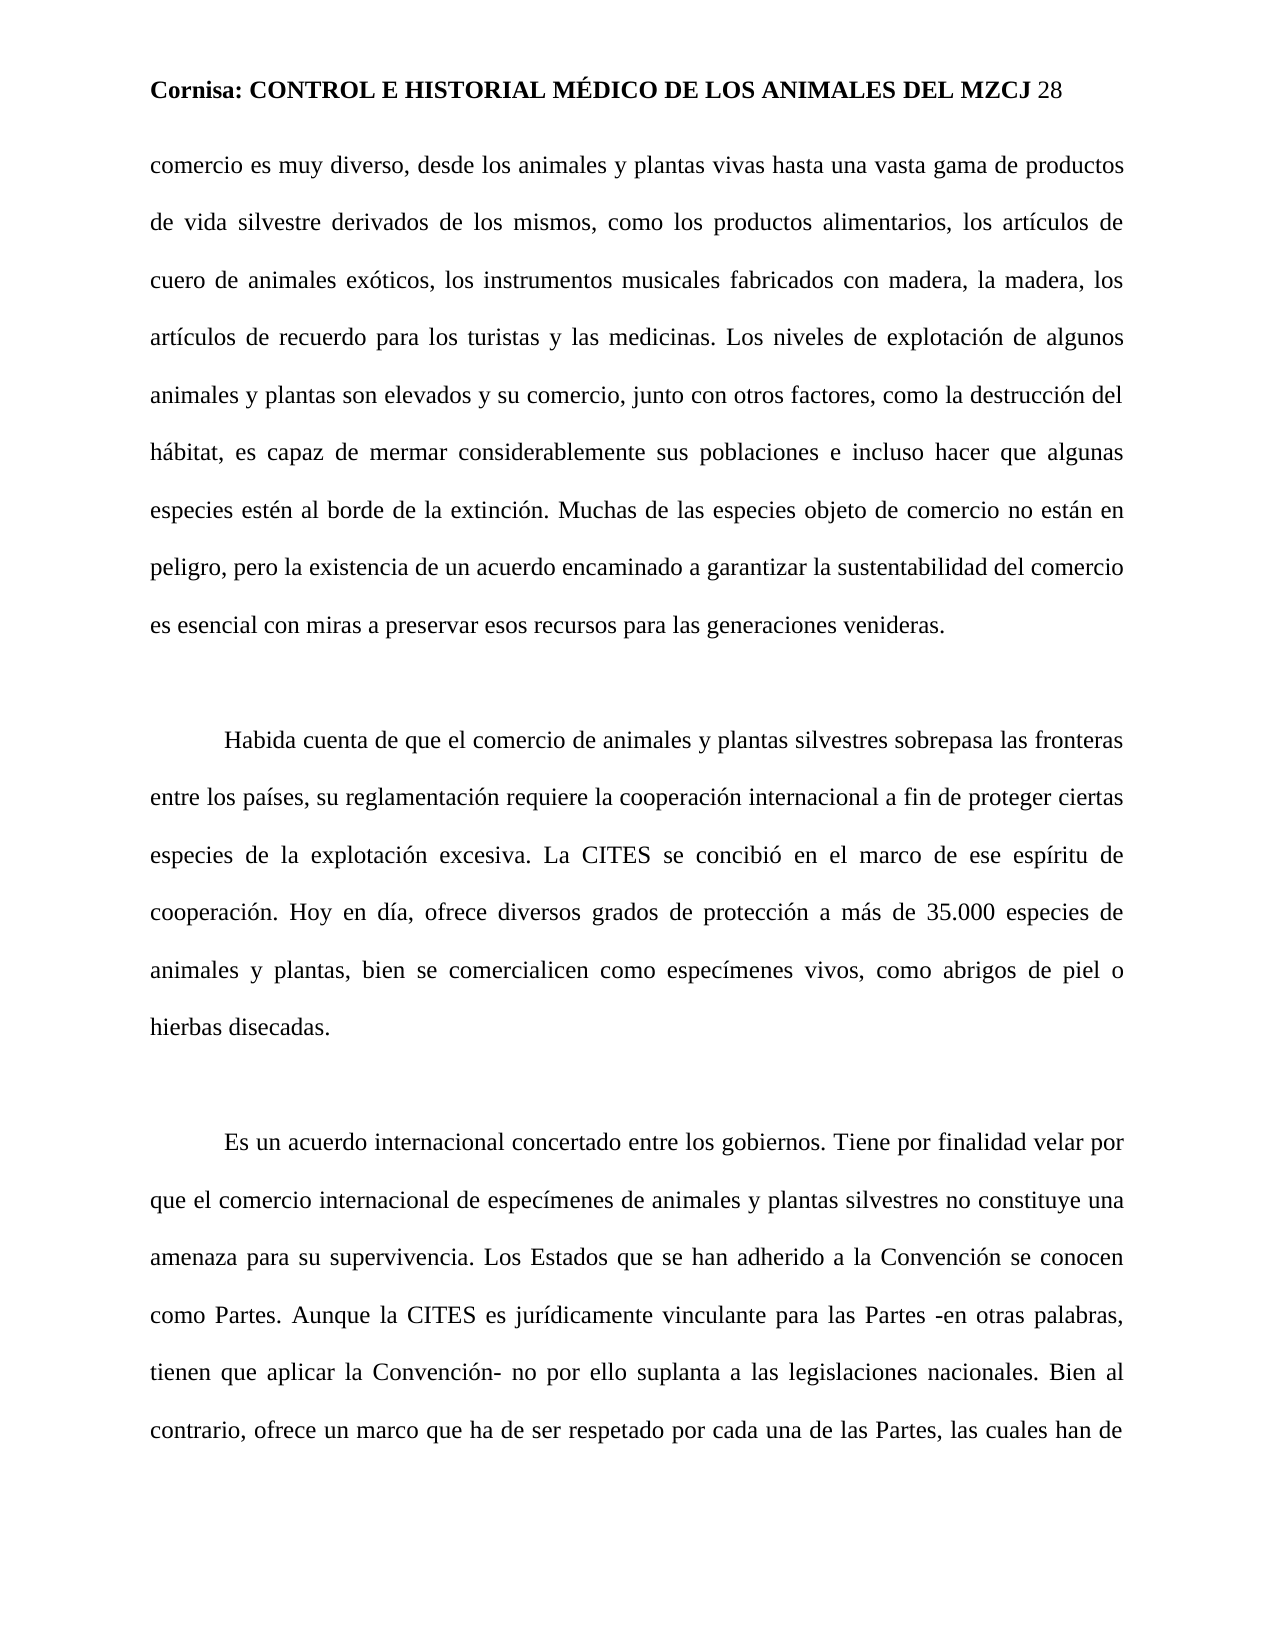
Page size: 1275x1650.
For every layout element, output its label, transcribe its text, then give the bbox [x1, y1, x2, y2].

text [150, 1127, 1125, 1444]
text Habida cuenta de que el comercio de animales y plantas silvestres sobrepasa las fronteras entre los países, su reglamentación requiere la cooperación internacional a fin de proteger ciertas especies de la explotación excesiva. La CITES se concibió en el marco de ese espíritu de cooperación. Hoy en día, ofrece diversos grados de protección a más de 35.000 especies de animales y plantas, bien se comercialicen como especímenes vivos, como abrigos de piel o hierbas disecadas. [150, 725, 1125, 1041]
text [150, 150, 1125, 639]
